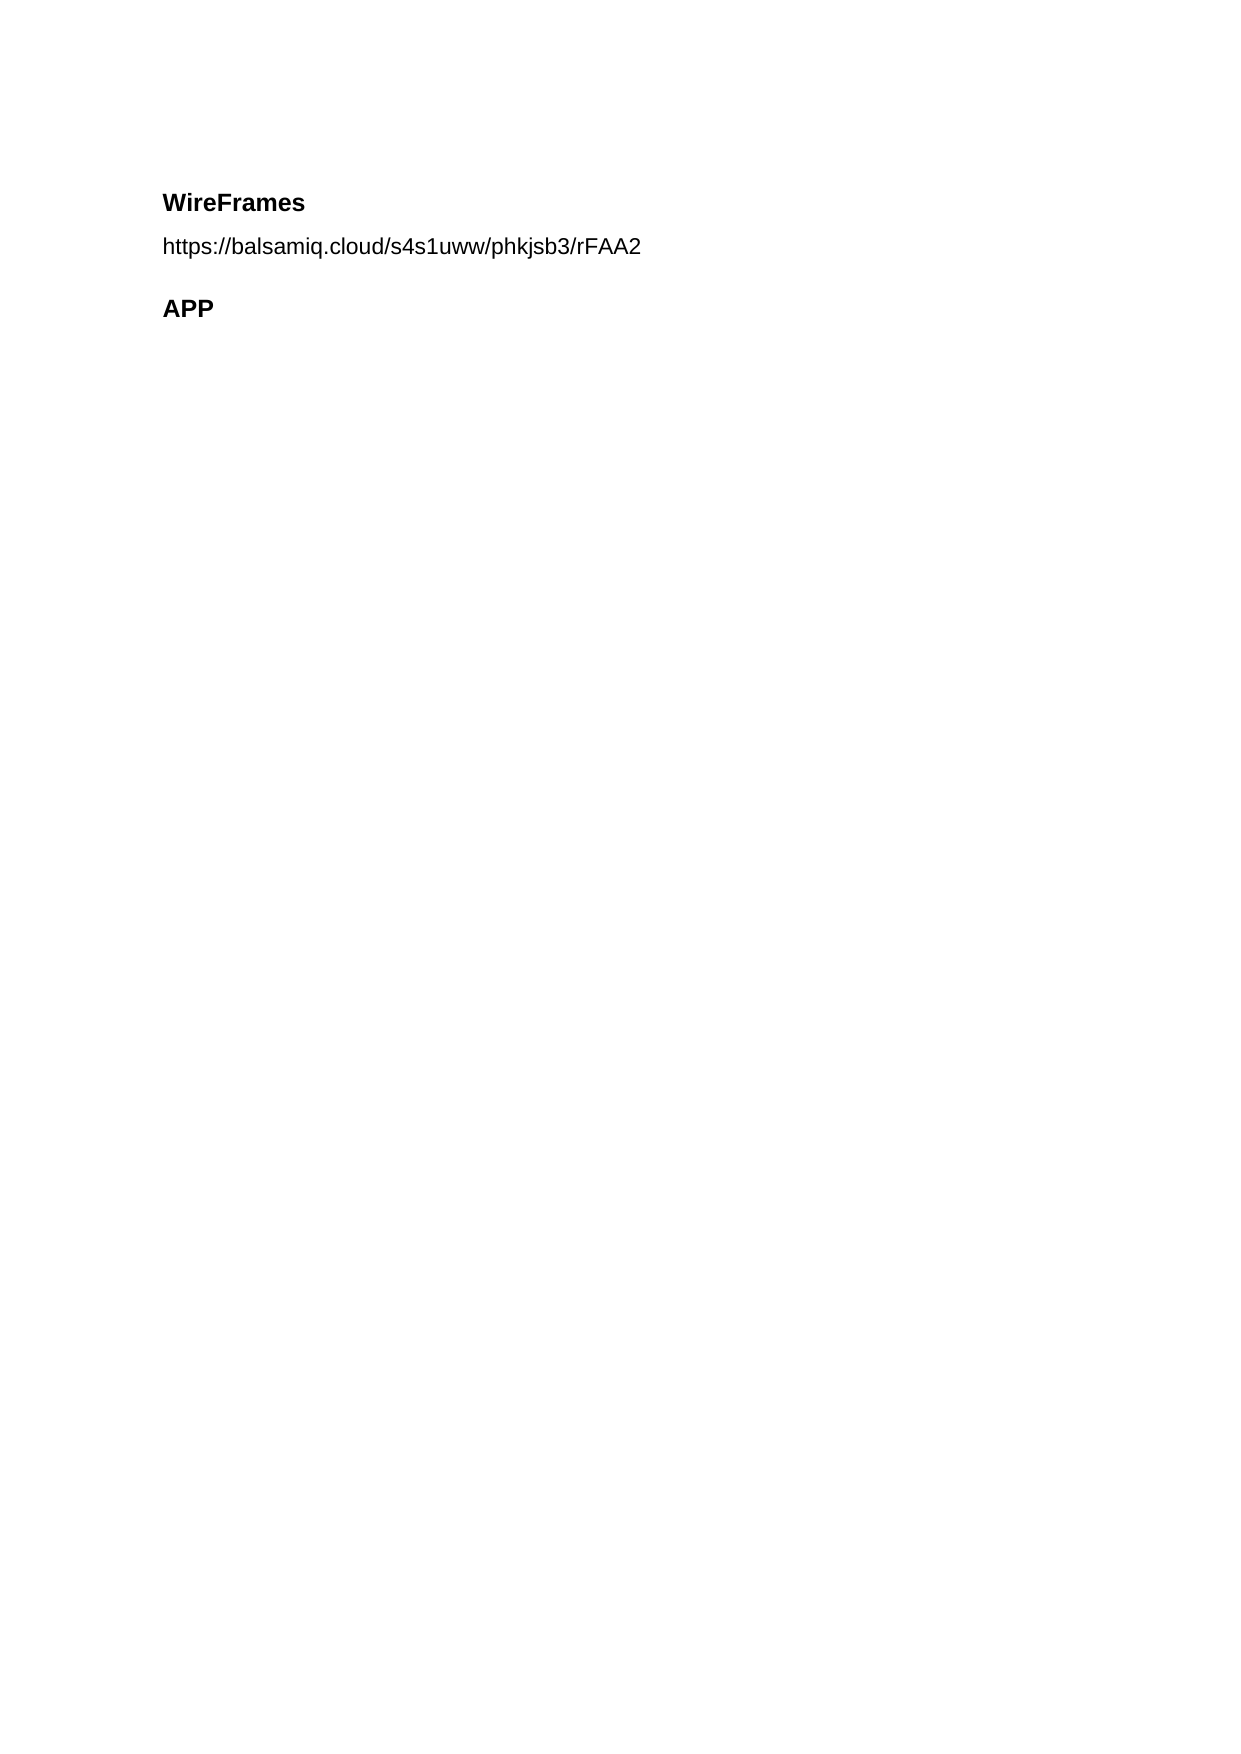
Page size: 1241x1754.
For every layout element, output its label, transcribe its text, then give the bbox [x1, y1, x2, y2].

text WireFrames [162, 187, 1090, 216]
text https://balsamiq.cloud/s4s1uww/phkjsb3/rFAA2 APP [162, 233, 1090, 323]
